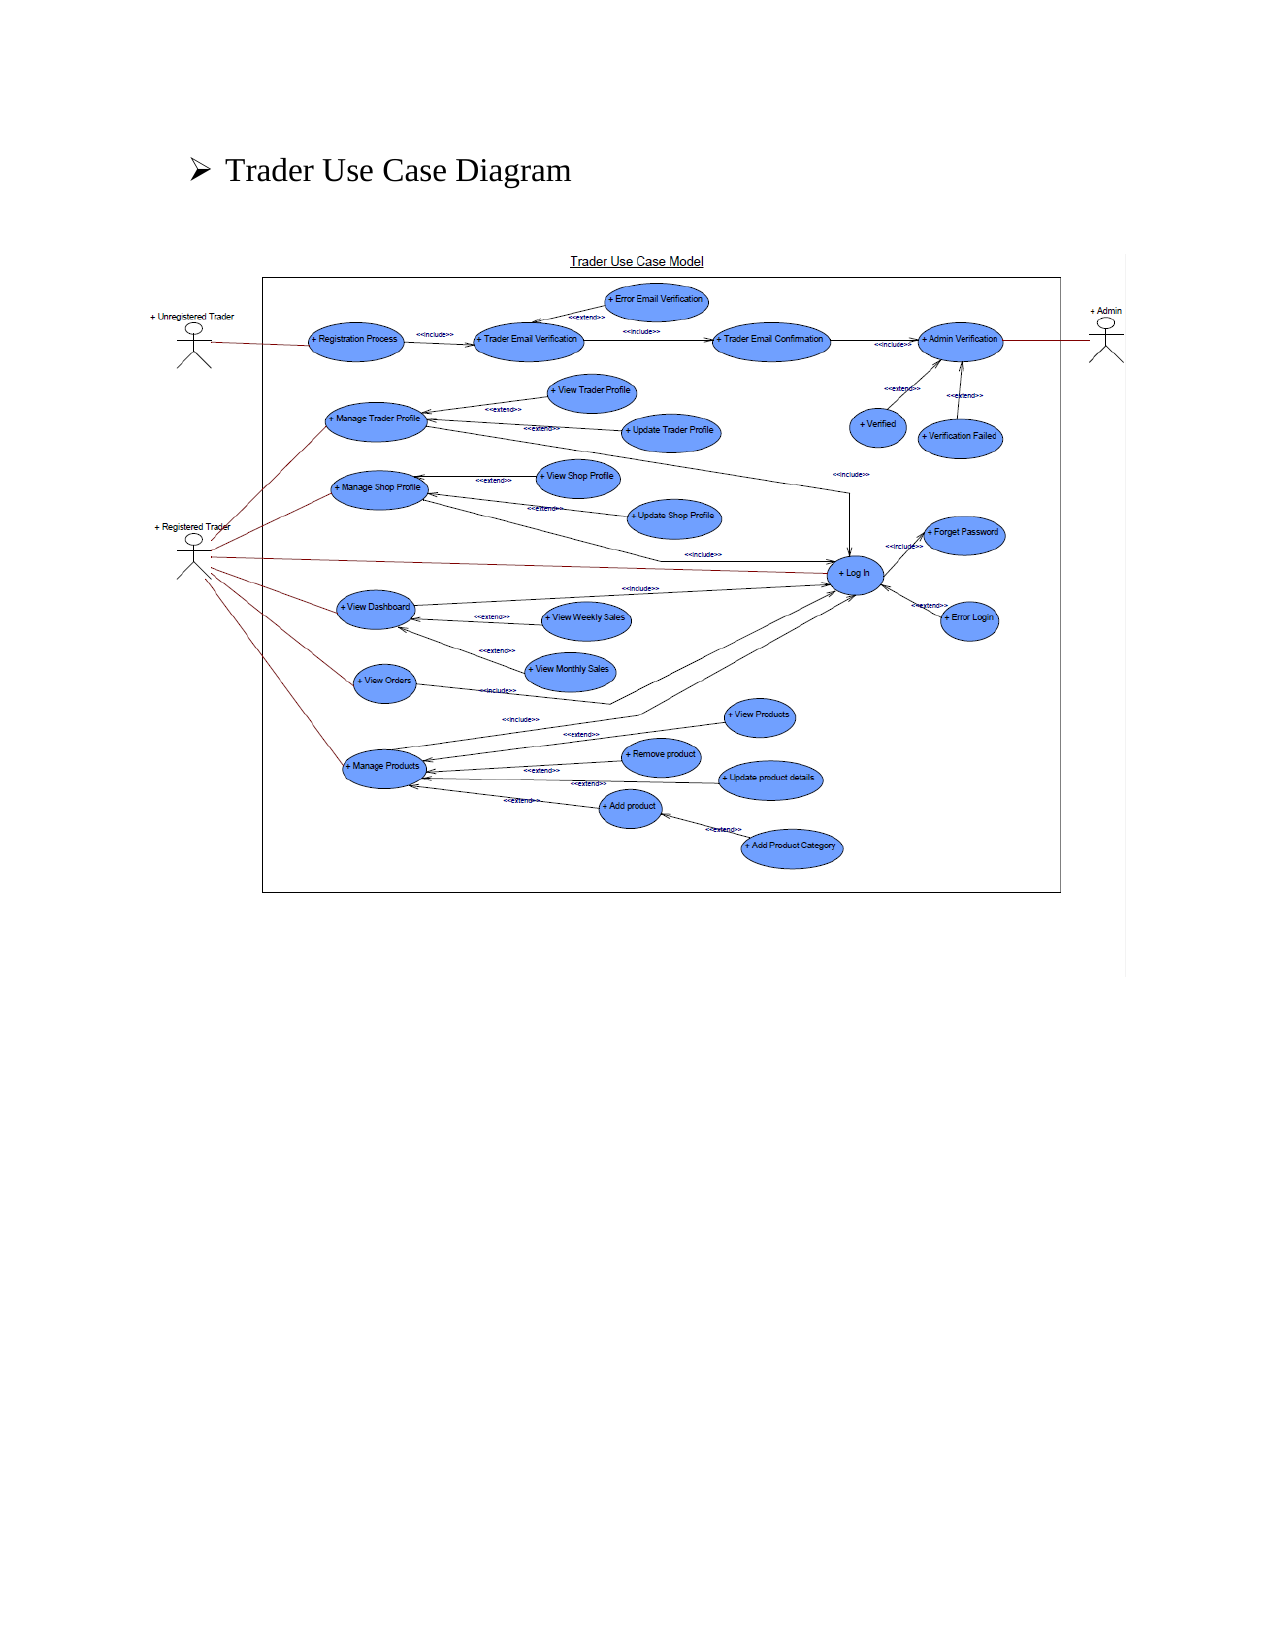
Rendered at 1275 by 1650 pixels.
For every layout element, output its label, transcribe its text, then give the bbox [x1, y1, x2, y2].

list Trader Use Case Diagram [187, 150, 1125, 188]
picture [150, 254, 1125, 977]
